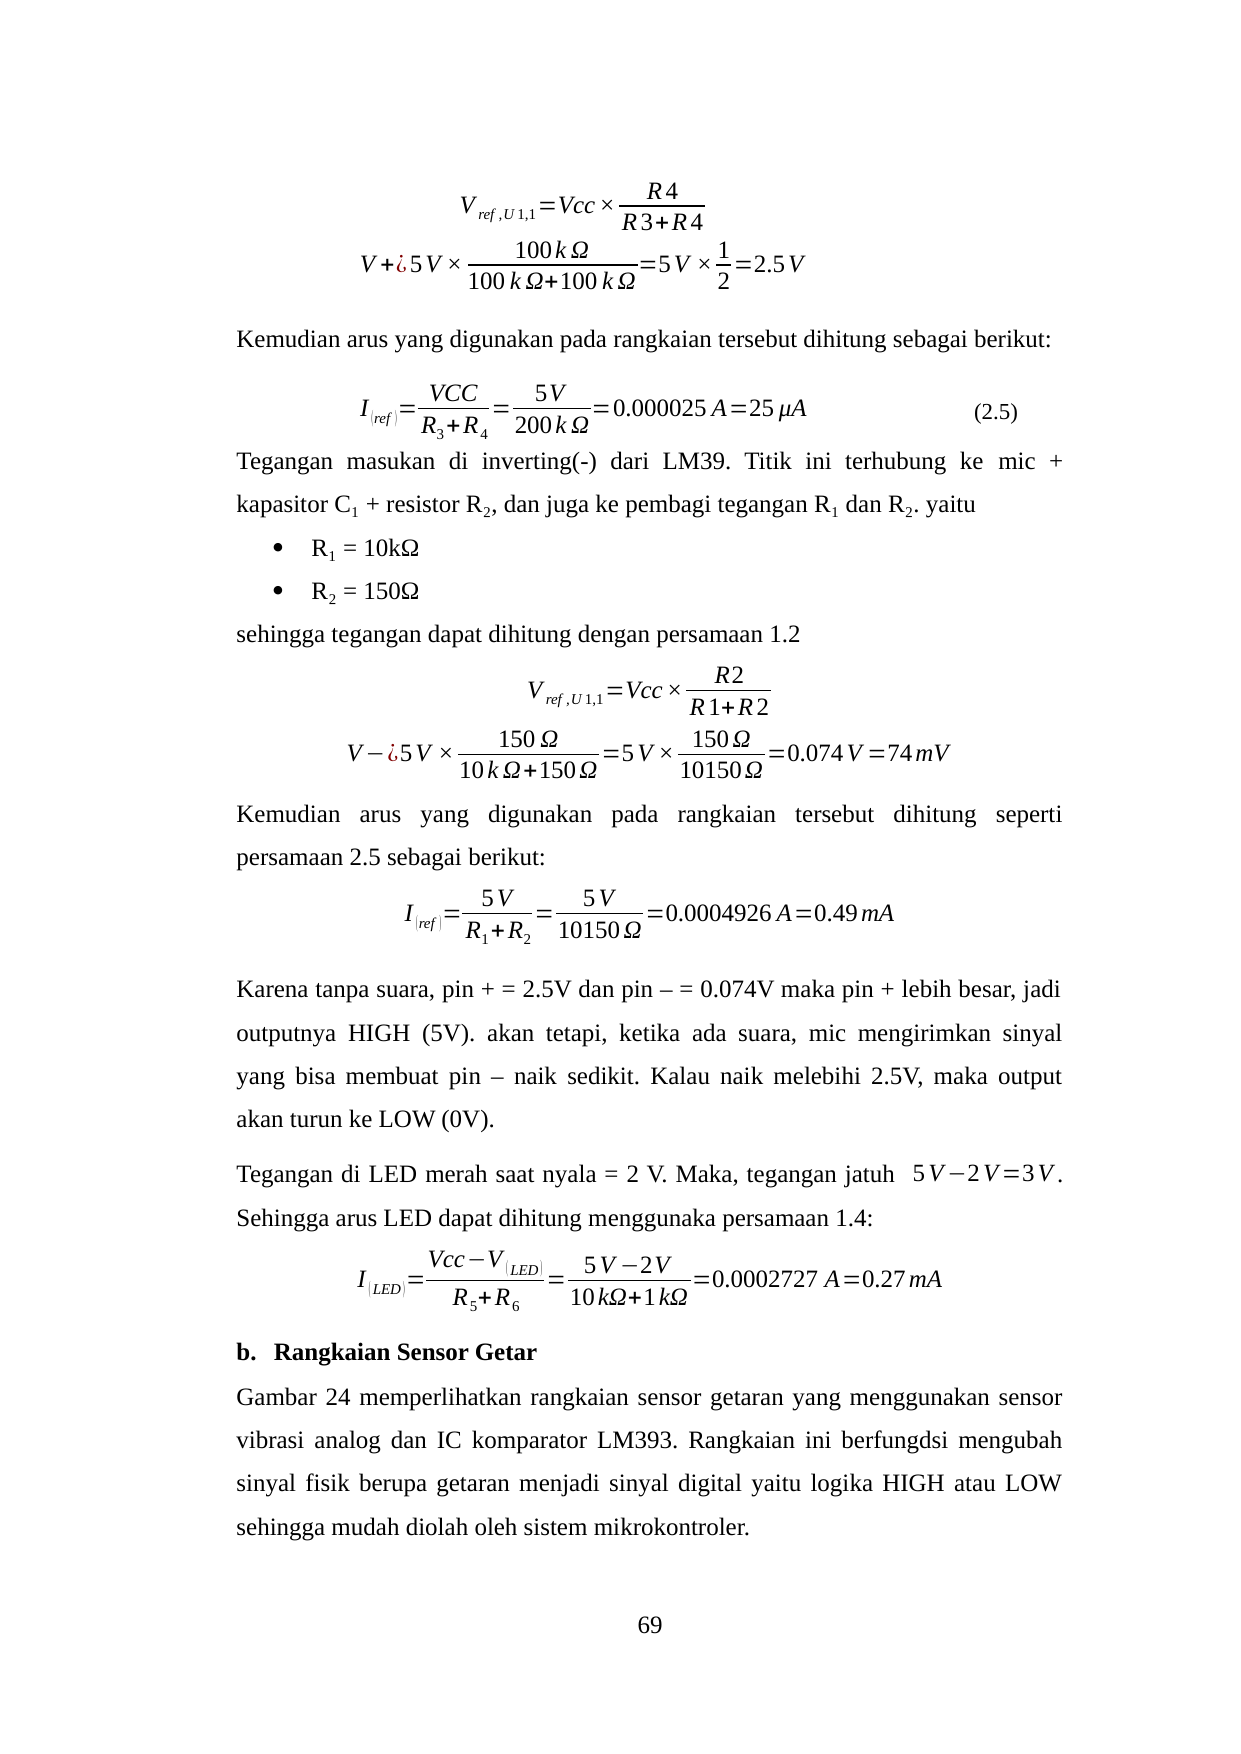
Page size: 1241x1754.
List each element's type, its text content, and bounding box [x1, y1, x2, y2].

text sehingga tegangan dapat dihitung dengan persamaan 1.2 [236, 619, 1063, 648]
text Kemudian arus yang digunakan pada rangkaian tersebut dihitung seperti persamaan 2.5 sebagai berikut: [236, 799, 1063, 871]
subtitle Rangkaian Sensor Getar [236, 1337, 1063, 1365]
text Tegangan masukan di inverting(-) dari LM39. Titik ini terhubung ke mic + kapasitor C₁ + resistor R₂, dan juga ke pembagi tegangan R₁ dan R₂. yaitu [236, 446, 1063, 518]
list R₂ = 150Ω [274, 576, 1063, 604]
list R₁ = 10kΩ [274, 533, 1063, 561]
text Tegangan di LED merah saat nyala = 2 V. Maka, tegangan jatuh . Sehingga arus LED dapat dihitung menggunaka persamaan 1.4: [236, 1159, 1063, 1231]
table_header (2.5) [930, 368, 1062, 446]
text Kemudian arus yang digunakan pada rangkaian tersebut dihitung sebagai berikut: [236, 324, 1063, 353]
text Karena tanpa suara, pin + = 2.5V dan pin – = 0.074V maka pin + lebih besar, jadi outputnya HIGH (5V). akan tetapi, ketika ada suara, mic mengirimkan sinyal yang bisa membuat pin – naik sedikit. Kalau naik melebihi 2.5V, maka output akan turun ke LOW (0V). [236, 974, 1063, 1133]
text Gambar 24 memperlihatkan rangkaian sensor getaran yang menggunakan sensor vibrasi analog dan IC komparator LM393. Rangkaian ini berfungdsi mengubah sinyal fisik berupa getaran menjadi sinyal digital yaitu logika HIGH atau LOW sehingga mudah diolah oleh sistem mikrokontroler. [236, 1382, 1063, 1540]
table_header [236, 177, 930, 324]
table_header [236, 368, 930, 446]
